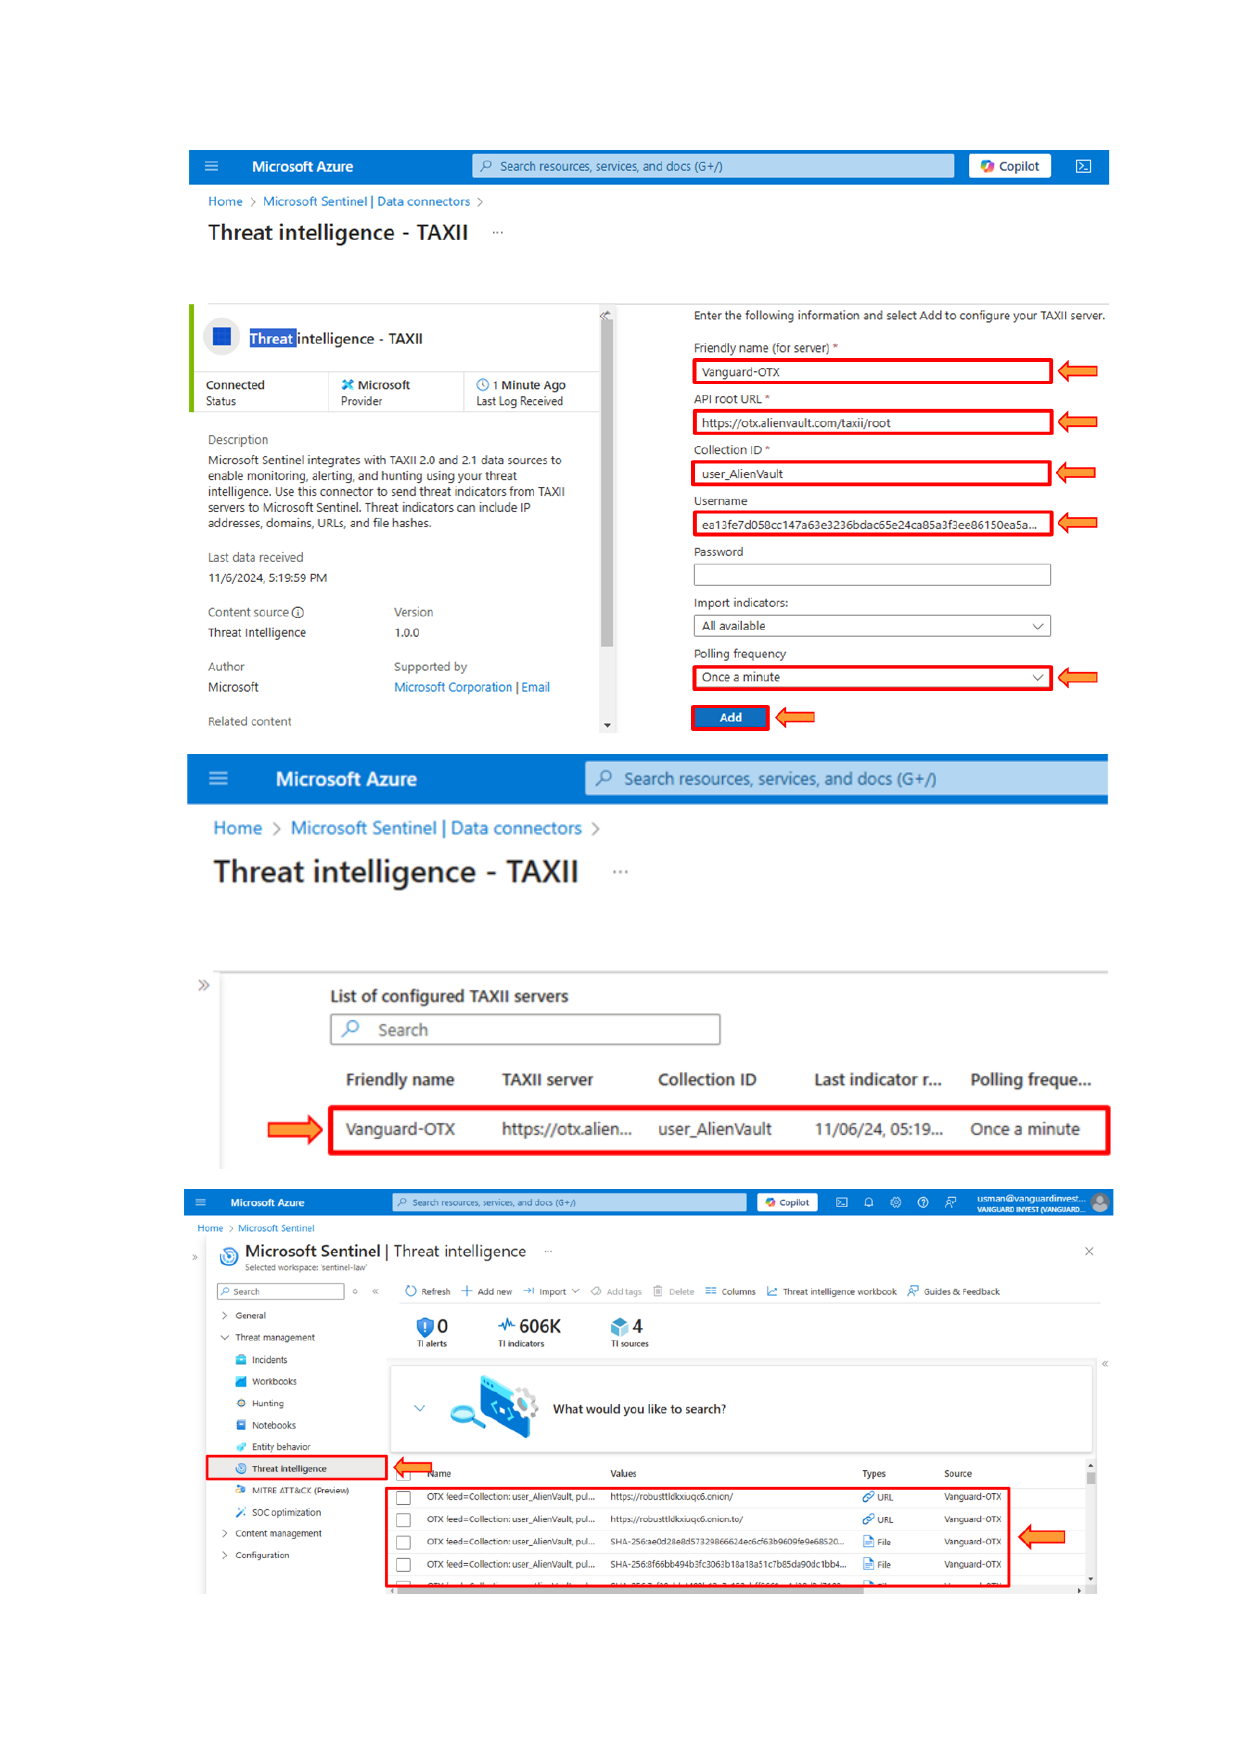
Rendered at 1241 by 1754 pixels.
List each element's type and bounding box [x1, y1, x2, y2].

picture [188, 150, 1110, 734]
picture [183, 1189, 1114, 1594]
picture [186, 754, 1112, 1169]
